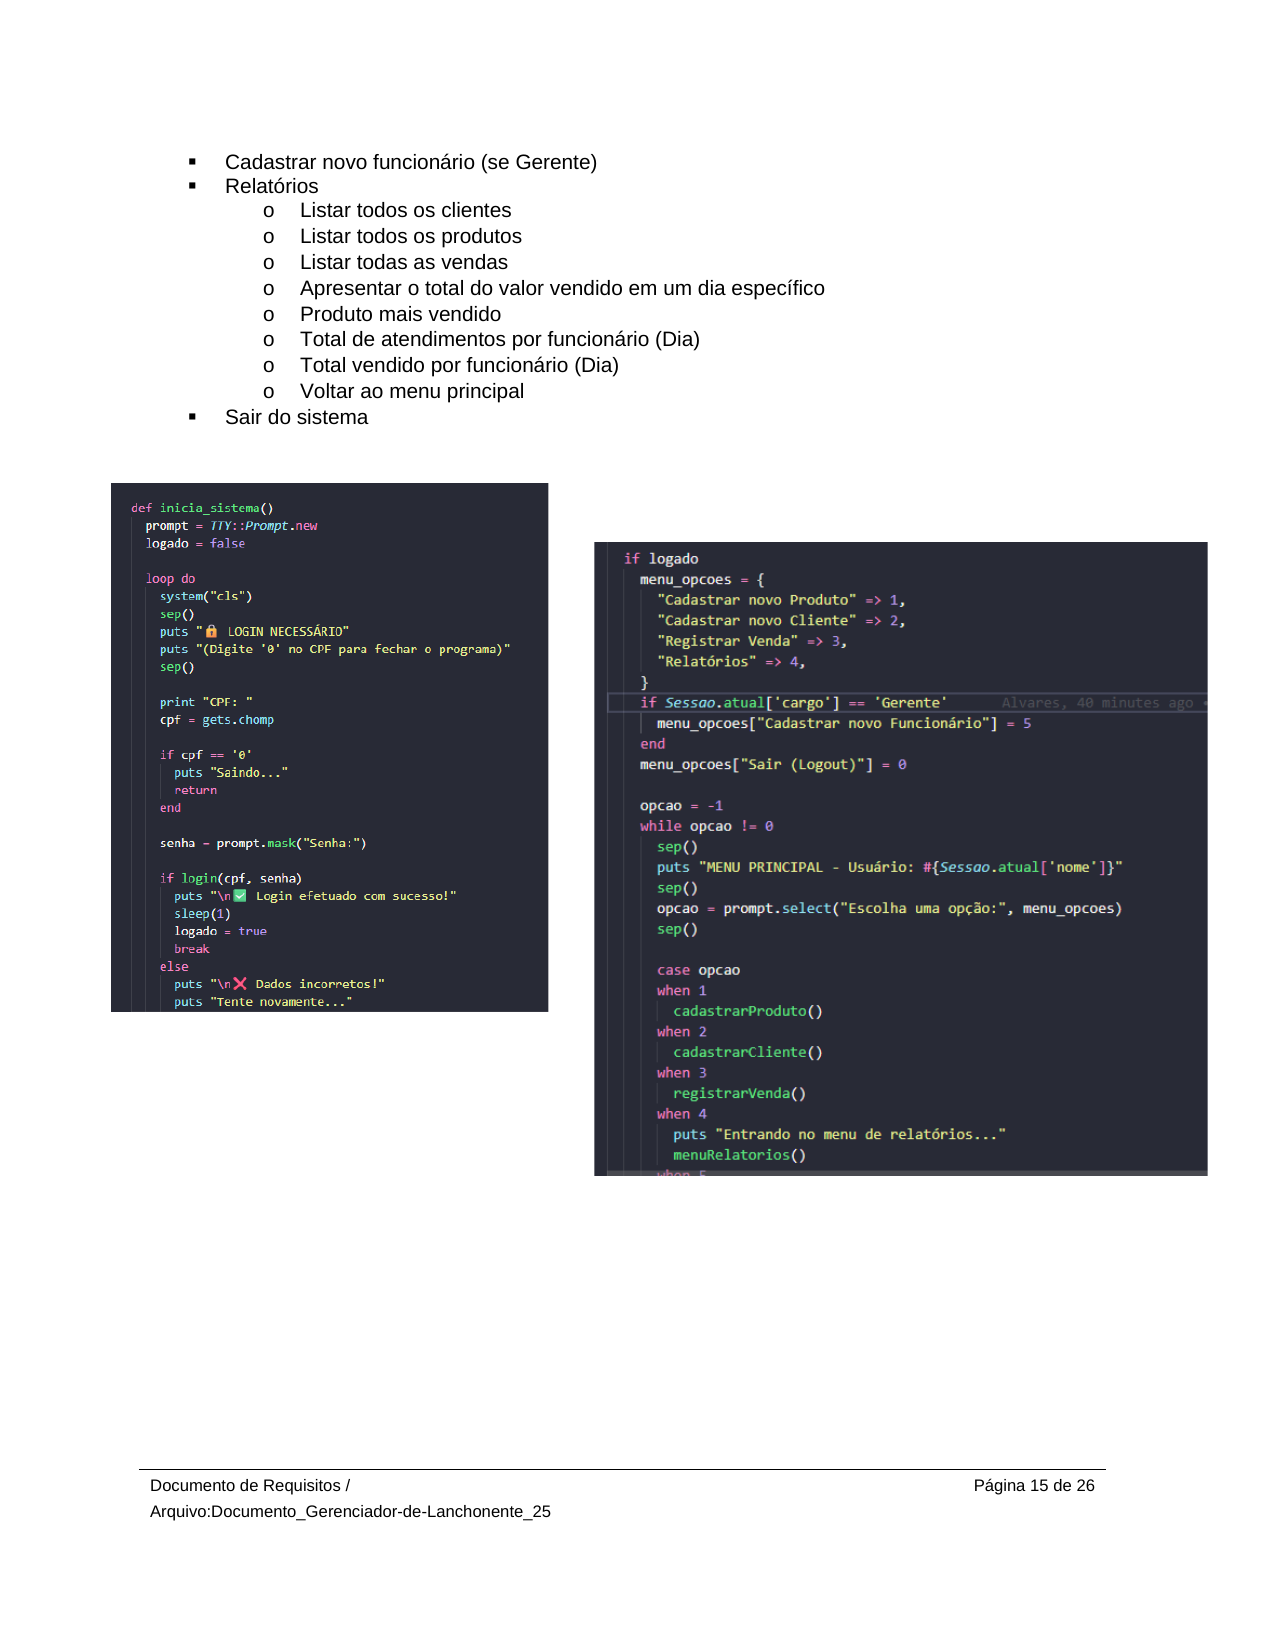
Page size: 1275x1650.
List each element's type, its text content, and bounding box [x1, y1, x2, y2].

list Relatórios [187, 174, 1125, 198]
list Sair do sistema [187, 405, 1125, 429]
list Listar todos os clientes [262, 198, 1125, 224]
list Total vendido por funcionário (Dia) [262, 353, 1125, 379]
list Cadastrar novo funcionário (se Gerente) [187, 150, 1125, 174]
list Listar todos os produtos [262, 224, 1125, 250]
picture [111, 483, 549, 1012]
list Apresentar o total do valor vendido em um dia específico [262, 276, 1125, 301]
picture [594, 542, 1208, 1176]
list Voltar ao menu principal [262, 379, 1125, 405]
list Listar todas as vendas [262, 250, 1125, 276]
list Produto mais vendido [262, 301, 1125, 327]
list Total de atendimentos por funcionário (Dia) [262, 327, 1125, 353]
